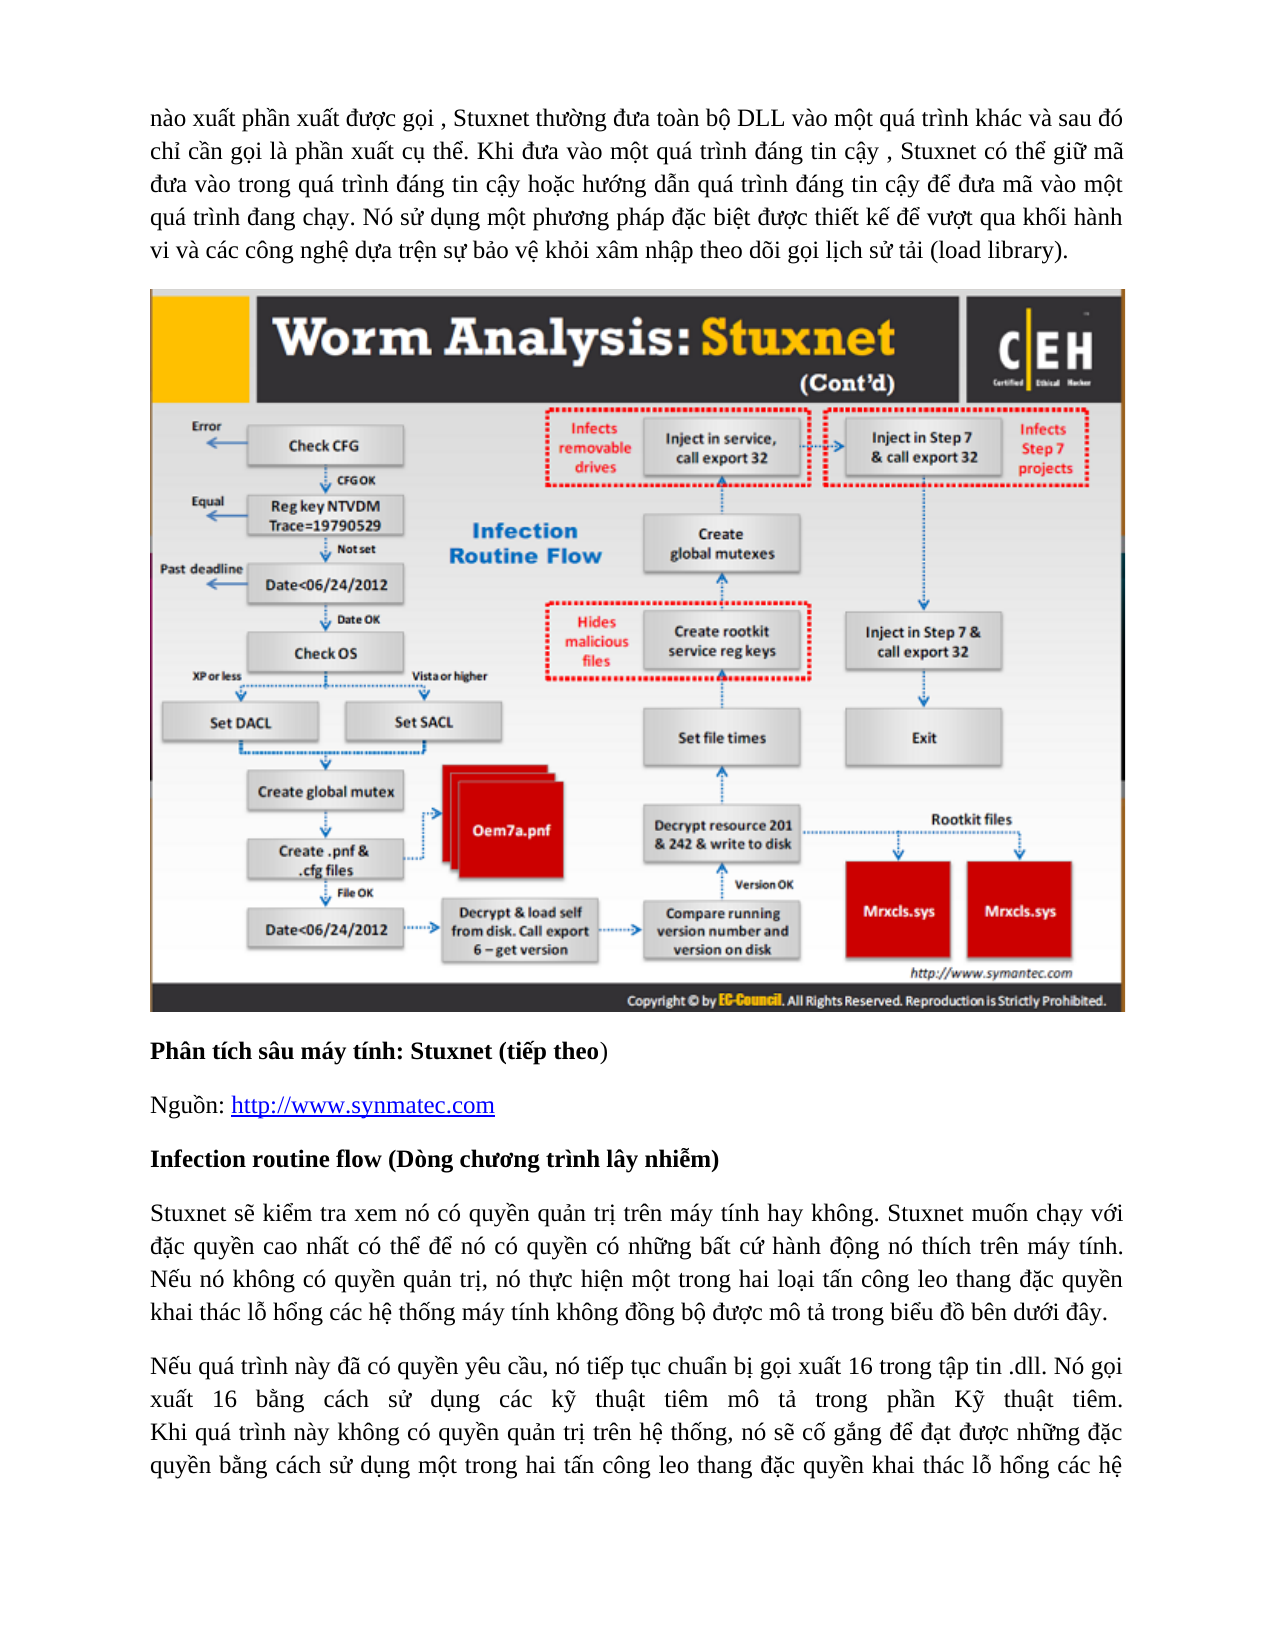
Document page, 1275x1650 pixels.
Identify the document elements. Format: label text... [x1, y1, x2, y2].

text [150, 103, 1125, 264]
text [150, 1351, 1125, 1479]
picture [150, 289, 1125, 1012]
text Infection routine flow (Dòng chương trình lây nhiễm) [150, 1144, 1125, 1173]
text Phân tích sâu máy tính: Stuxnet (tiếp theo) [150, 1036, 1125, 1065]
text Stuxnet sẽ kiểm tra xem nó có quyền quản trị trên máy tính hay không. Stuxnet muốn chạy với đặc quyền cao nhất có thể để nó có quyền có những bất cứ hành động nó thích trên máy tính. Nếu nó không có quyền quản trị, nó thực hiện một trong hai loại tấn công leo thang đặc quyền khai thác lỗ hổng các hệ thống máy tính không đồng bộ được mô tả trong biểu đồ bên dưới đây. [150, 1198, 1125, 1326]
text Nguồn: http://www.synmatec.com [150, 1090, 1125, 1119]
